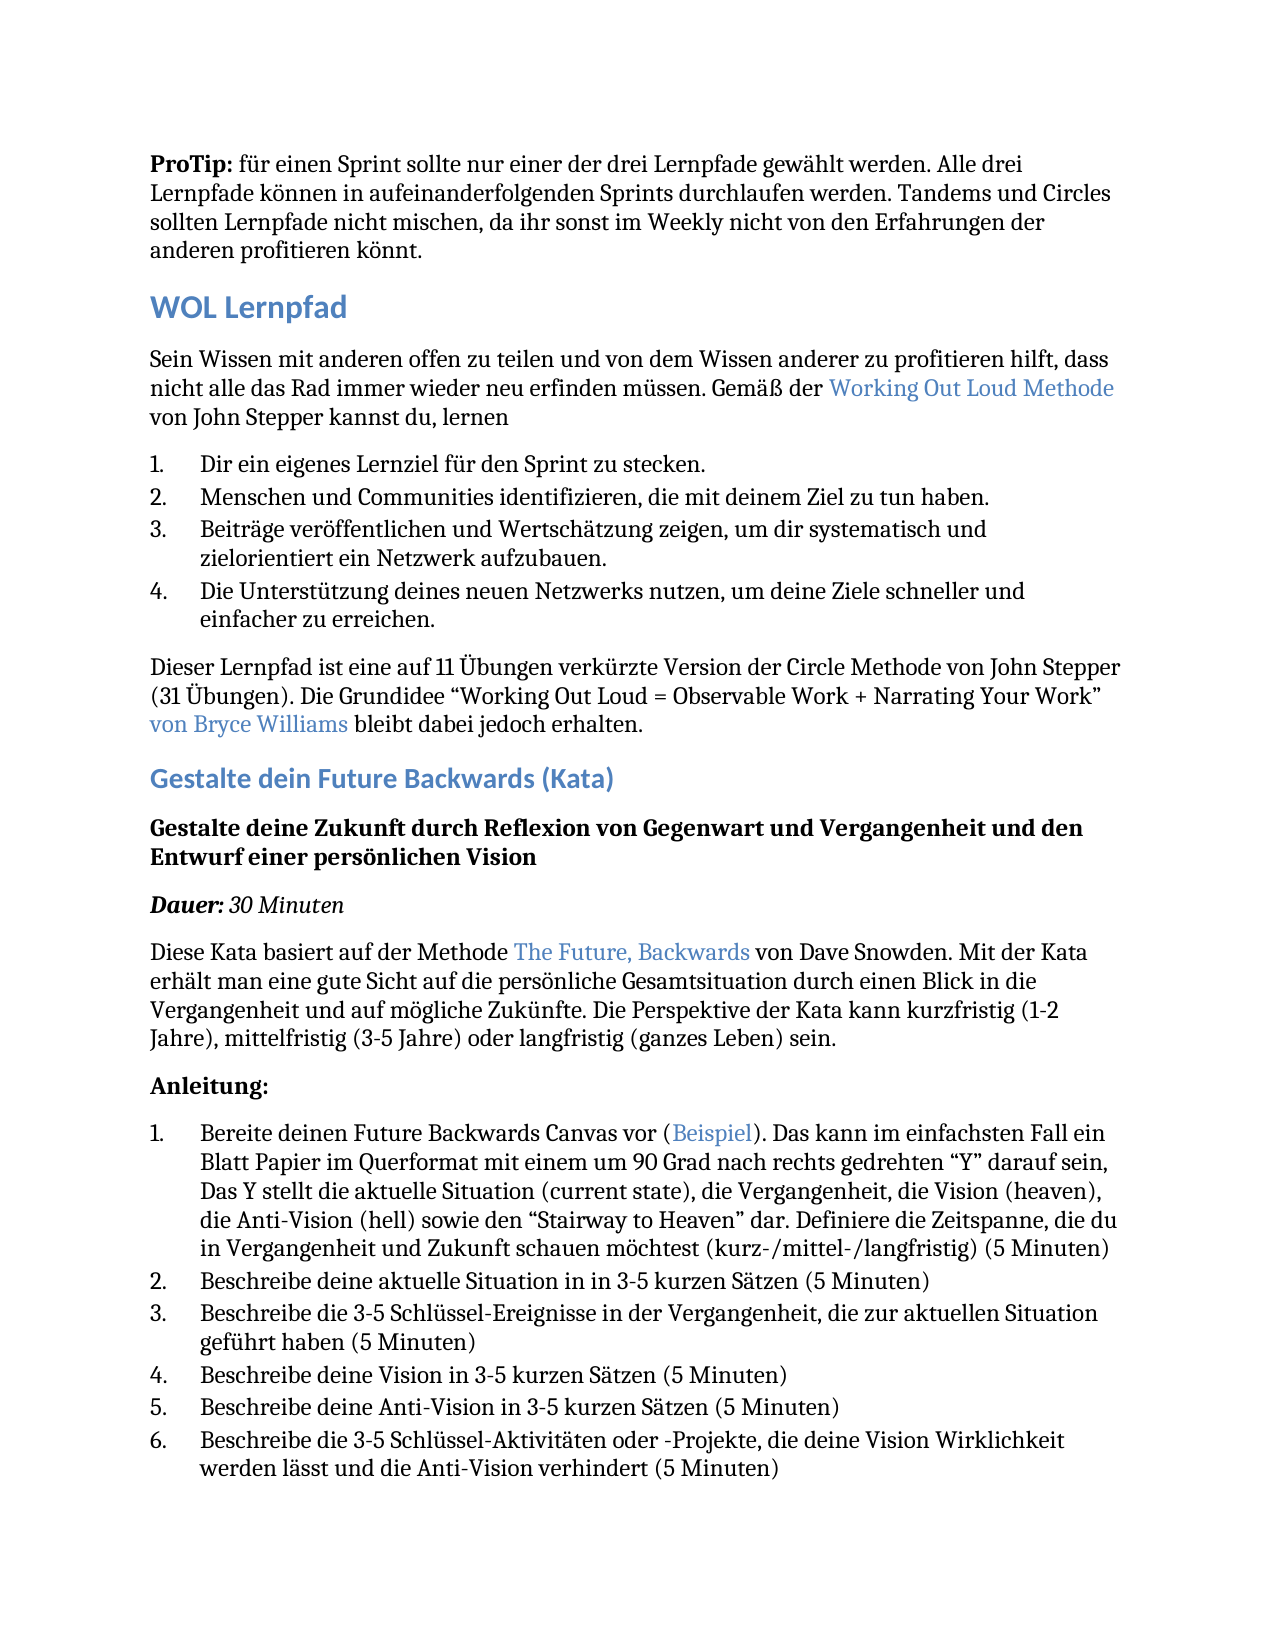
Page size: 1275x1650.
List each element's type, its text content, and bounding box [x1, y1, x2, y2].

list Die Unterstützung deines neuen Netzwerks nutzen, um deine Ziele schneller und einfacher zu erreichen. [150, 577, 1125, 634]
text Sein Wissen mit anderen offen zu teilen und von dem Wissen anderer zu profitieren hilft, dass nicht alle das Rad immer wieder neu erfinden müssen. Gemäß der Working Out Loud Methode von John Stepper kannst du, lernen [150, 345, 1125, 432]
text Anleitung: [150, 1072, 1125, 1101]
list Bereite deinen Future Backwards Canvas vor (Beispiel). Das kann im einfachsten Fall ein Blatt Papier im Querformat mit einem um 90 Grad nach rechts gedrehten “Y” darauf sein, Das Y stellt die aktuelle Situation (current state), die Vergangenheit, die Vision (heaven), die Anti-Vision (hell) sowie den “Stairway to Heaven” dar. Definiere die Zeitspanne, die du in Vergangenheit und Zukunft schauen möchtest (kurz-/mittel-/langfristig) (5 Minuten) [150, 1119, 1125, 1263]
text Gestalte deine Zukunft durch Reflexion von Gegenwart und Vergangenheit und den Entwurf einer persönlichen Vision [150, 814, 1125, 872]
text Dauer: 30 Minuten [150, 891, 1125, 919]
text ProTip: für einen Sprint sollte nur einer der drei Lernpfade gewählt werden. Alle drei Lernpfade können in aufeinanderfolgenden Sprints durchlaufen werden. Tandems und Circles sollten Lernpfade nicht mischen, da ihr sonst im Weekly nicht von den Erfahrungen der anderen profitieren könnt. [150, 150, 1125, 265]
text Dieser Lernpfad ist eine auf 11 Übungen verkürzte Version der Circle Methode von John Stepper (31 Übungen). Die Grundidee “Working Out Loud = Observable Work + Narrating Your Work” von Bryce Williams bleibt dabei jedoch erhalten. [150, 653, 1125, 739]
list Menschen und Communities identifizieren, die mit deinem Ziel zu tun haben. [150, 483, 1125, 512]
list Beschreibe deine Anti-Vision in 3-5 kurzen Sätzen (5 Minuten) [150, 1393, 1125, 1422]
list Beschreibe die 3-5 Schlüssel-Ereignisse in der Vergangenheit, die zur aktuellen Situation geführt haben (5 Minuten) [150, 1299, 1125, 1357]
list Beschreibe deine Vision in 3-5 kurzen Sätzen (5 Minuten) [150, 1361, 1125, 1389]
list Beschreibe die 3-5 Schlüssel-Aktivitäten oder -Projekte, die deine Vision Wirklichkeit werden lässt und die Anti-Vision verhindert (5 Minuten) [150, 1426, 1125, 1483]
subtitle WOL Lernpfad [150, 286, 1125, 327]
text Diese Kata basiert auf der Methode The Future, Backwards von Dave Snowden. Mit der Kata erhält man eine gute Sicht auf die persönliche Gesamtsituation durch einen Blick in die Vergangenheit und auf mögliche Zukünfte. Die Perspektive der Kata kann kurzfristig (1-2 Jahre), mittelfristig (3-5 Jahre) oder langfristig (ganzes Leben) sein. [150, 938, 1125, 1053]
list Beschreibe deine aktuelle Situation in in 3-5 kurzen Sätzen (5 Minuten) [150, 1267, 1125, 1296]
list Beiträge veröffentlichen und Wertschätzung zeigen, um dir systematisch und zielorientiert ein Netzwerk aufzubauen. [150, 515, 1125, 573]
list Dir ein eigenes Lernziel für den Sprint zu stecken. [150, 450, 1125, 479]
subtitle Gestalte dein Future Backwards (Kata) [150, 760, 1125, 796]
